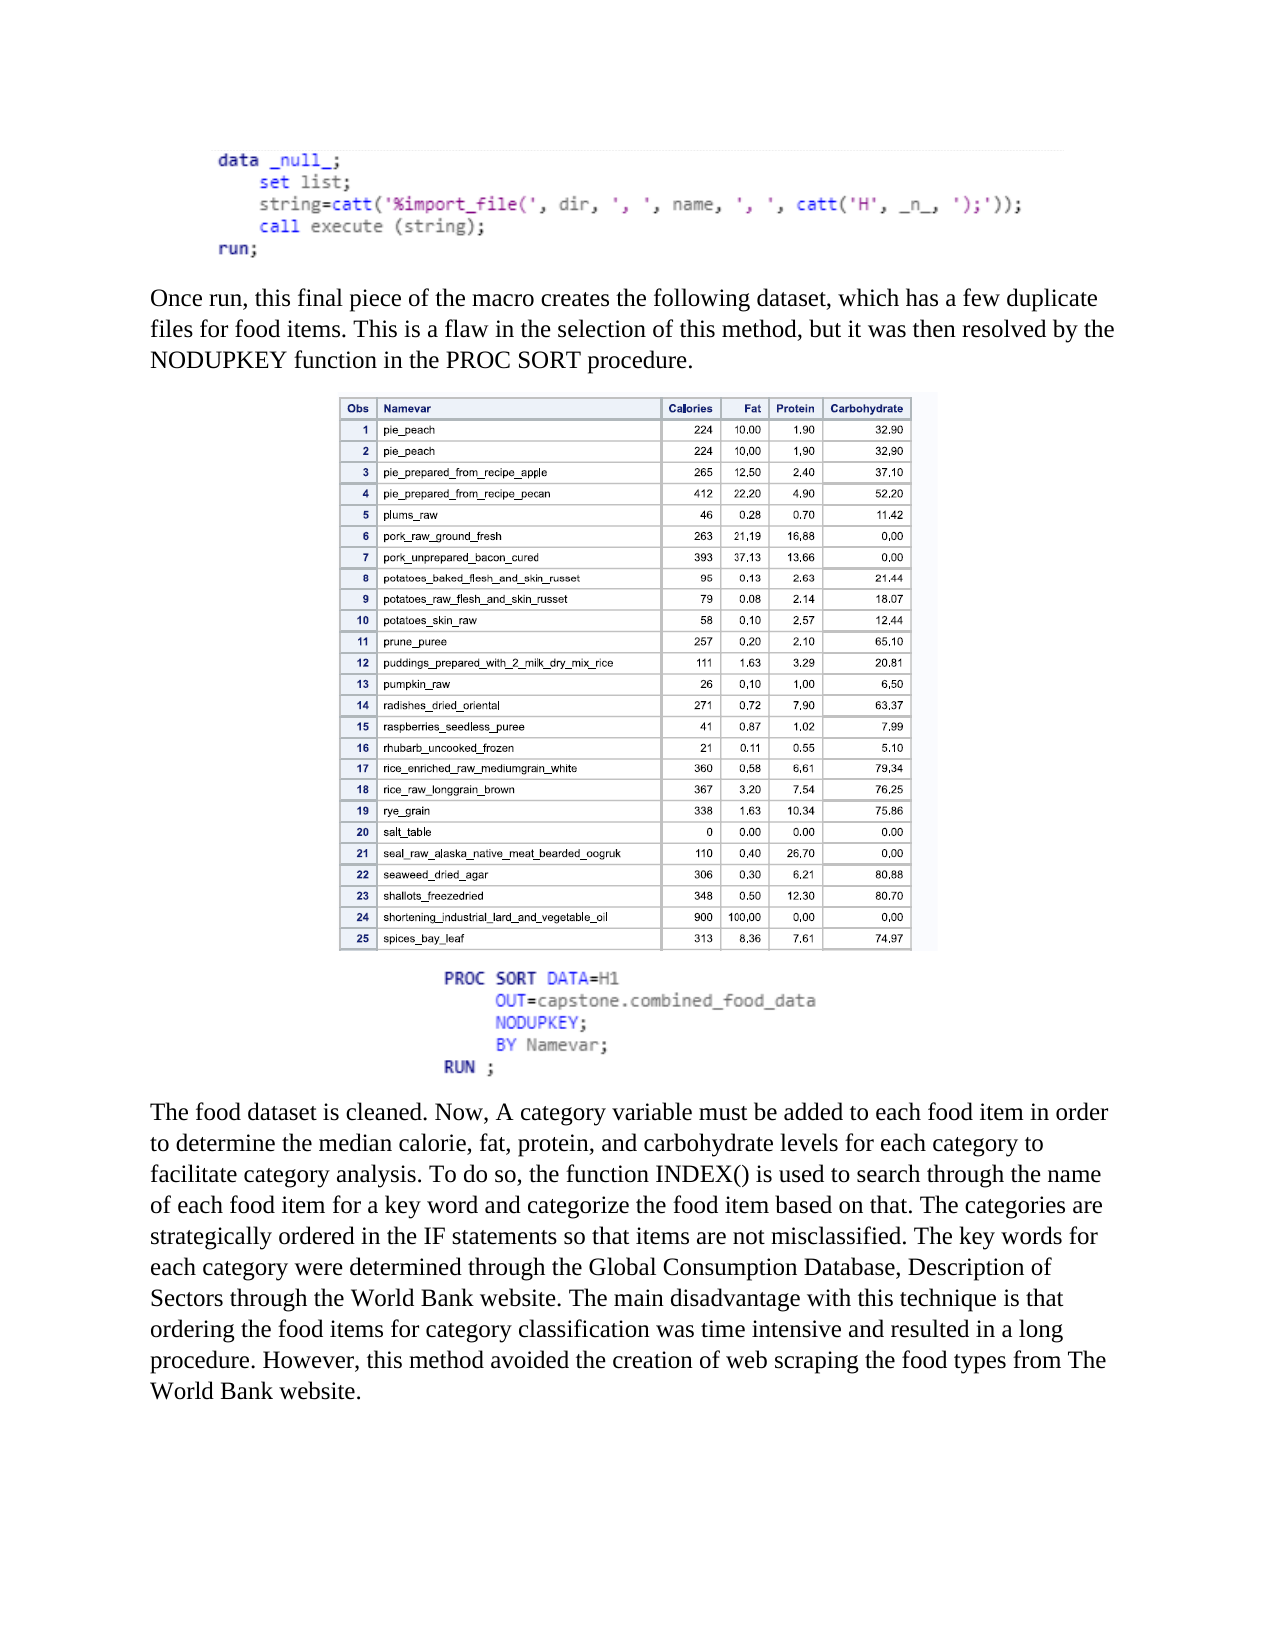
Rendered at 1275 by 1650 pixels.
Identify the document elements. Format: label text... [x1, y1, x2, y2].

picture [337, 392, 938, 951]
text Once run, this final piece of the macro creates the following dataset, which has a few duplicate files for food items. This is a flaw in the selection of this method, but it was then resolved by the NODUPKEY function in the PROC SORT procedure. [150, 283, 1125, 374]
picture [443, 970, 833, 1078]
picture [211, 150, 1064, 264]
text The food dataset is cleaned. Now, A category variable must be added to each food item in order to determine the median calorie, fat, protein, and carbohydrate levels for each category to facilitate category analysis. To do so, the function INDEX() is used to search through the name of each food item for a key word and categorize the food item based on that. The categories are strategically ordered in the IF statements so that items are not misclassified. The key words for each category were determined through the Global Consumption Database, Description of Sectors through the World Bank website. The main disadvantage with this technique is that ordering the food items for category classification was time intensive and resulted in a long procedure. However, this method avoided the creation of web scraping the food types from The World Bank website. [150, 1097, 1125, 1405]
